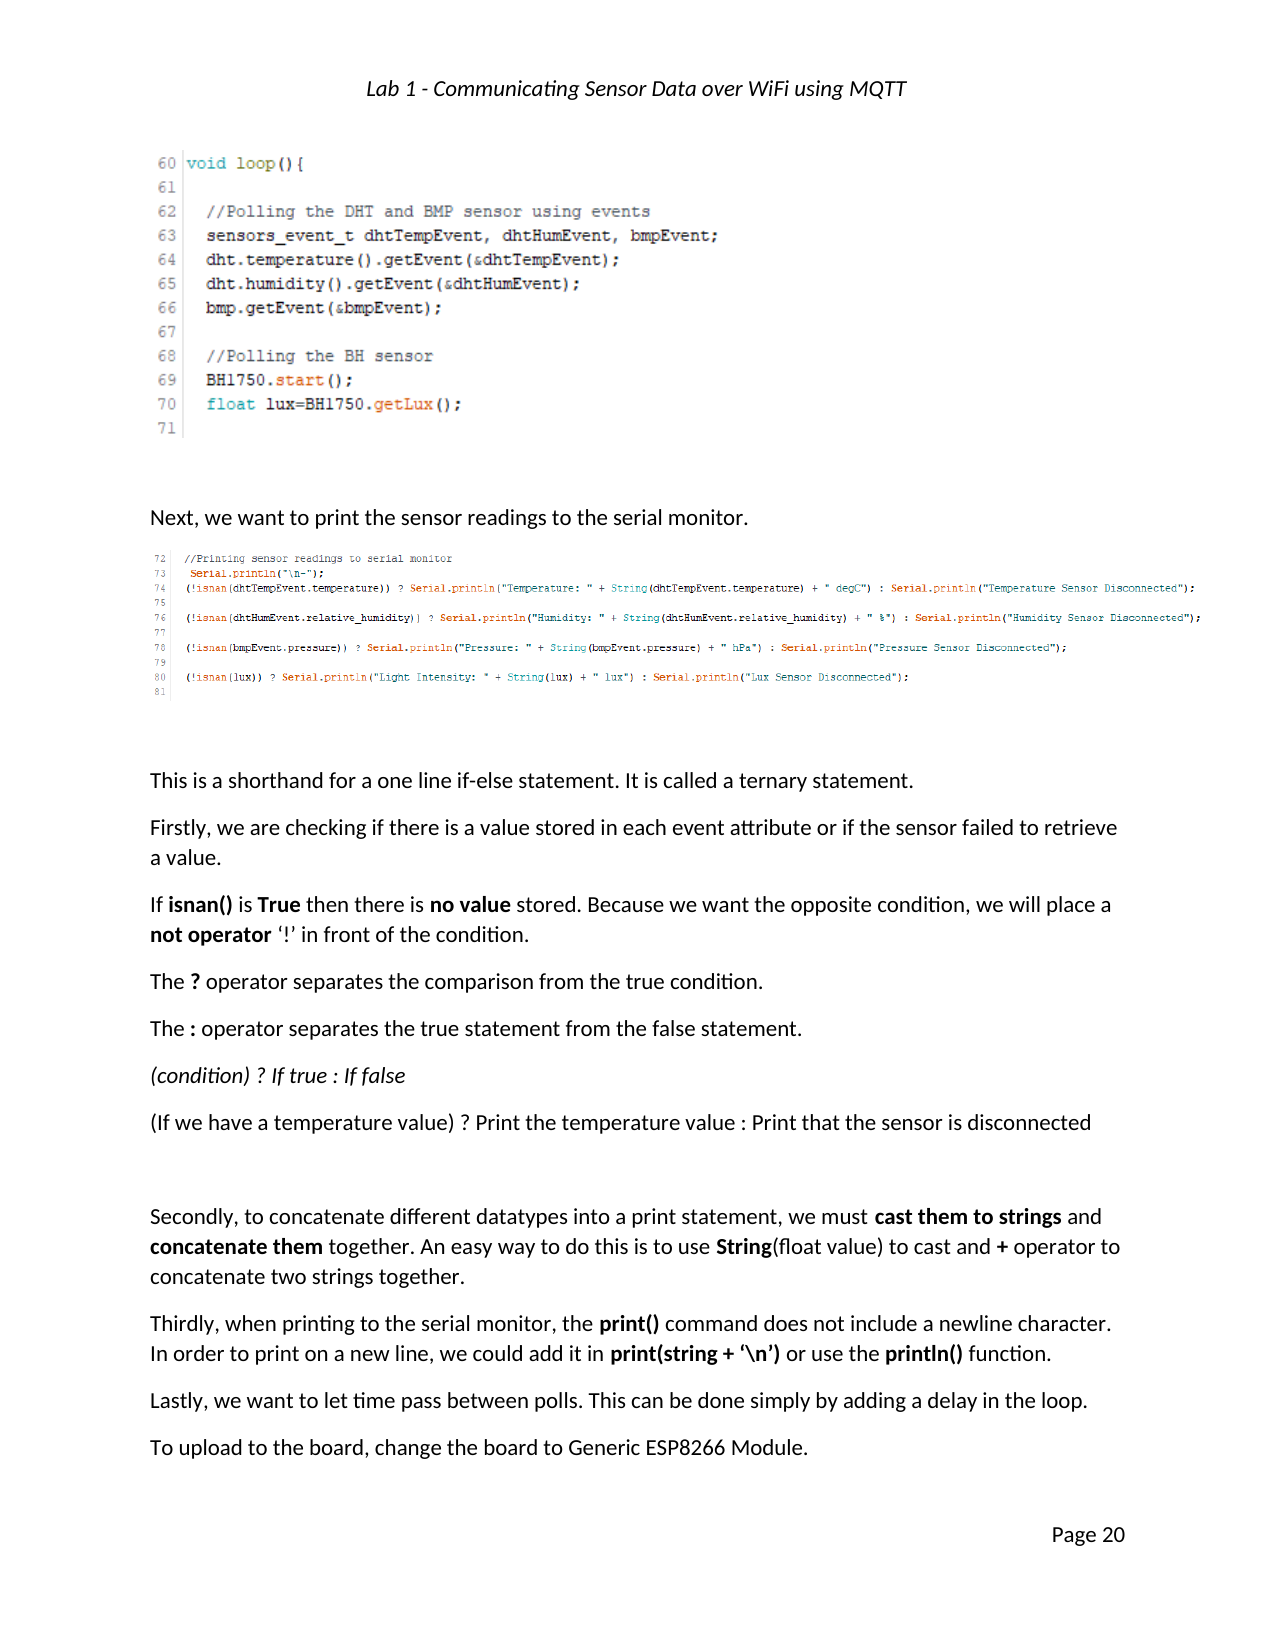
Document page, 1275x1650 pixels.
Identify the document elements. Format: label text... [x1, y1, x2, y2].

text Next, we want to print the sensor readings to the serial monitor. [150, 503, 1125, 531]
picture [150, 150, 926, 438]
text The ? operator separates the comparison from the true condition. [150, 967, 1125, 995]
text Lastly, we want to let time pass between polls. This can be done simply by adding a delay in the loop. [150, 1386, 1125, 1414]
text (condition) ? If true : If false [150, 1061, 1125, 1089]
text Thirdly, when printing to the serial monitor, the print() command does not include a newline character. In order to print on a new line, we could add it in print(string + ‘\n’) or use the println() function. [150, 1309, 1125, 1367]
text The : operator separates the true statement from the false statement. [150, 1014, 1125, 1042]
text (If we have a temperature value) ? Print the temperature value : Print that the sensor is disconnected [150, 1108, 1125, 1136]
picture [150, 550, 1216, 701]
text This is a shorthand for a one line if-else statement. It is called a ternary statement. [150, 766, 1125, 794]
text If isnan() is True then there is no value stored. Because we want the opposite condition, we will place a not operator ‘!’ in front of the condition. [150, 890, 1125, 948]
text To upload to the board, change the board to Generic ESP8266 Module. [150, 1433, 1125, 1461]
text Firstly, we are checking if there is a value stored in each event attribute or if the sensor failed to retrieve a value. [150, 813, 1125, 871]
text Secondly, to concatenate different datatypes into a print statement, we must cast them to strings and concatenate them together. An easy way to do this is to use String(float value) to cast and + operator to concatenate two strings together. [150, 1202, 1125, 1290]
